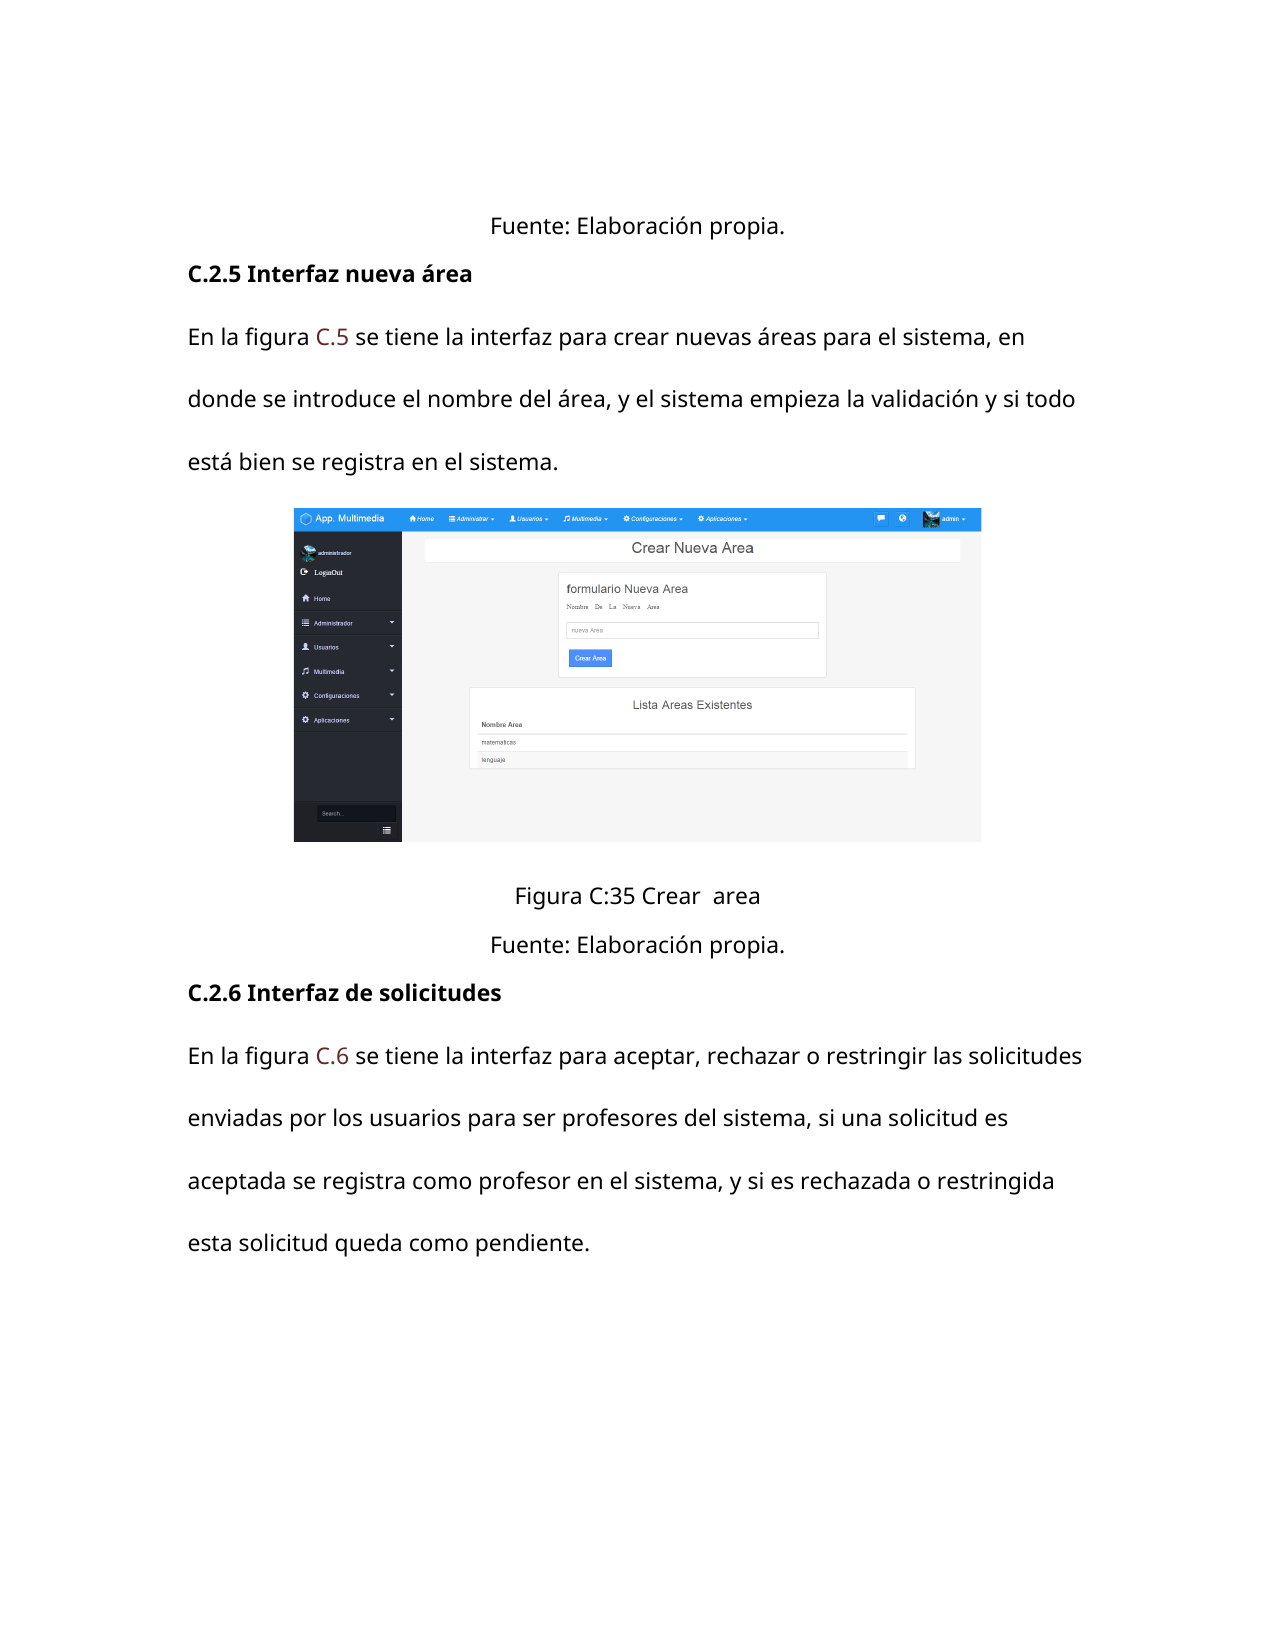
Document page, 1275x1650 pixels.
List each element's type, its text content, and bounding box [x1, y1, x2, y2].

text Fuente: Elaboración propia. [187, 929, 1087, 960]
text Fuente: Elaboración propia. [187, 210, 1087, 241]
text En la figura C.6 se tiene la interfaz para aceptar, rechazar o restringir las solicitudes enviadas por los usuarios para ser profesores del sistema, si una solicitud es aceptada se registra como profesor en el sistema, y si es rechazada o restringida esta solicitud queda como pendiente. [187, 1039, 1087, 1258]
subtitle C.2.5 Interfaz nueva área [187, 258, 1087, 290]
text En la figura C.5 se tiene la interfaz para crear nuevas áreas para el sistema, en donde se introduce el nombre del área, y el sistema empieza la validación y si todo está bien se registra en el sistema. [187, 321, 1087, 477]
subtitle C.2.6 Interfaz de solicitudes [187, 977, 1087, 1008]
